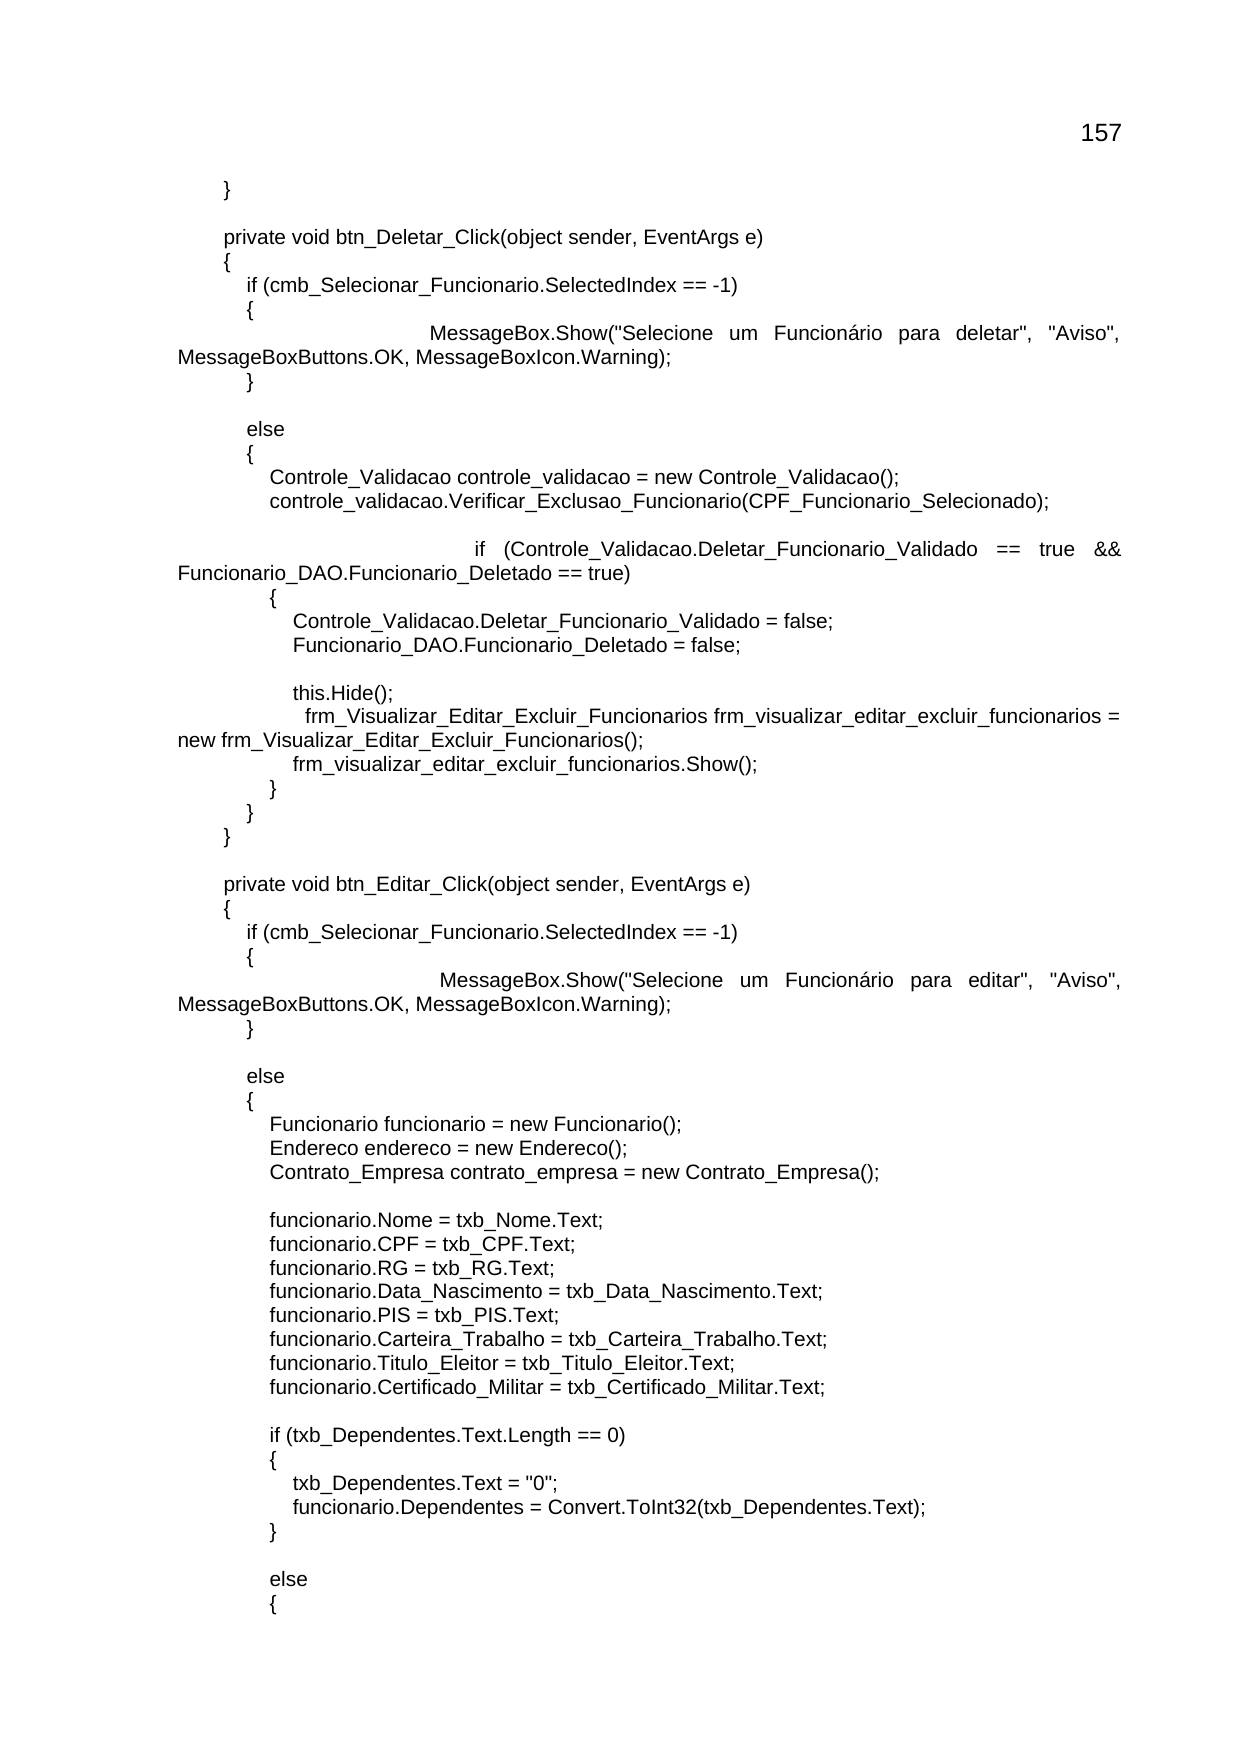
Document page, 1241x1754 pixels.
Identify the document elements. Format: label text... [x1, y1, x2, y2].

text if (txb_Dependentes.Text.Length == 0) [177, 1423, 1122, 1447]
text funcionario.Carteira_Trabalho = txb_Carteira_Trabalho.Text; [177, 1327, 1122, 1351]
text controle_validacao.Verificar_Exclusao_Funcionario(CPF_Funcionario_Selecionado); [177, 489, 1122, 513]
text funcionario.Data_Nascimento = txb_Data_Nascimento.Text; [177, 1279, 1122, 1303]
text { [177, 944, 1122, 968]
text Contrato_Empresa contrato_empresa = new Contrato_Empresa(); [177, 1159, 1122, 1183]
text { [177, 249, 1122, 273]
text funcionario.Titulo_Eleitor = txb_Titulo_Eleitor.Text; [177, 1351, 1122, 1375]
text private void btn_Editar_Click(object sender, EventArgs e) [177, 872, 1122, 896]
text funcionario.PIS = txb_PIS.Text; [177, 1303, 1122, 1327]
text if (Controle_Validacao.Deletar_Funcionario_Validado == true && Funcionario_DAO.Funcionario_Deletado == true) [177, 537, 1122, 584]
text { [177, 896, 1122, 920]
text else [177, 417, 1122, 441]
text else [177, 1064, 1122, 1088]
text funcionario.Certificado_Militar = txb_Certificado_Militar.Text; [177, 1375, 1122, 1399]
text { [177, 297, 1122, 321]
text MessageBox.Show("Selecione um Funcionário para editar", "Aviso", MessageBoxButtons.OK, MessageBoxIcon.Warning); [177, 968, 1122, 1016]
text if (cmb_Selecionar_Funcionario.SelectedIndex == -1) [177, 920, 1122, 944]
text Controle_Validacao.Deletar_Funcionario_Validado = false; [177, 608, 1122, 632]
text if (cmb_Selecionar_Funcionario.SelectedIndex == -1) [177, 273, 1122, 297]
text { [177, 1447, 1122, 1471]
text } [177, 177, 1122, 201]
text Endereco endereco = new Endereco(); [177, 1136, 1122, 1159]
text funcionario.Dependentes = Convert.ToInt32(txb_Dependentes.Text); [177, 1495, 1122, 1519]
text { [177, 441, 1122, 465]
text } [177, 800, 1122, 824]
text Controle_Validacao controle_validacao = new Controle_Validacao(); [177, 465, 1122, 489]
text MessageBox.Show("Selecione um Funcionário para deletar", "Aviso", MessageBoxButtons.OK, MessageBoxIcon.Warning); [177, 321, 1122, 369]
text else [177, 1567, 1122, 1591]
text funcionario.RG = txb_RG.Text; [177, 1255, 1122, 1279]
text { [177, 584, 1122, 608]
text } [177, 1519, 1122, 1543]
text { [177, 1088, 1122, 1112]
text } [177, 824, 1122, 848]
text txb_Dependentes.Text = "0"; [177, 1471, 1122, 1495]
text funcionario.CPF = txb_CPF.Text; [177, 1231, 1122, 1255]
text private void btn_Deletar_Click(object sender, EventArgs e) [177, 225, 1122, 249]
text funcionario.Nome = txb_Nome.Text; [177, 1207, 1122, 1231]
text frm_visualizar_editar_excluir_funcionarios.Show(); [177, 752, 1122, 776]
text { [177, 1591, 1122, 1615]
text } [177, 776, 1122, 800]
text Funcionario_DAO.Funcionario_Deletado = false; [177, 632, 1122, 656]
text this.Hide(); [177, 680, 1122, 704]
text } [177, 1016, 1122, 1040]
text } [177, 369, 1122, 393]
text frm_Visualizar_Editar_Excluir_Funcionarios frm_visualizar_editar_excluir_funcionarios = new frm_Visualizar_Editar_Excluir_Funcionarios(); [177, 704, 1122, 752]
text Funcionario funcionario = new Funcionario(); [177, 1112, 1122, 1136]
